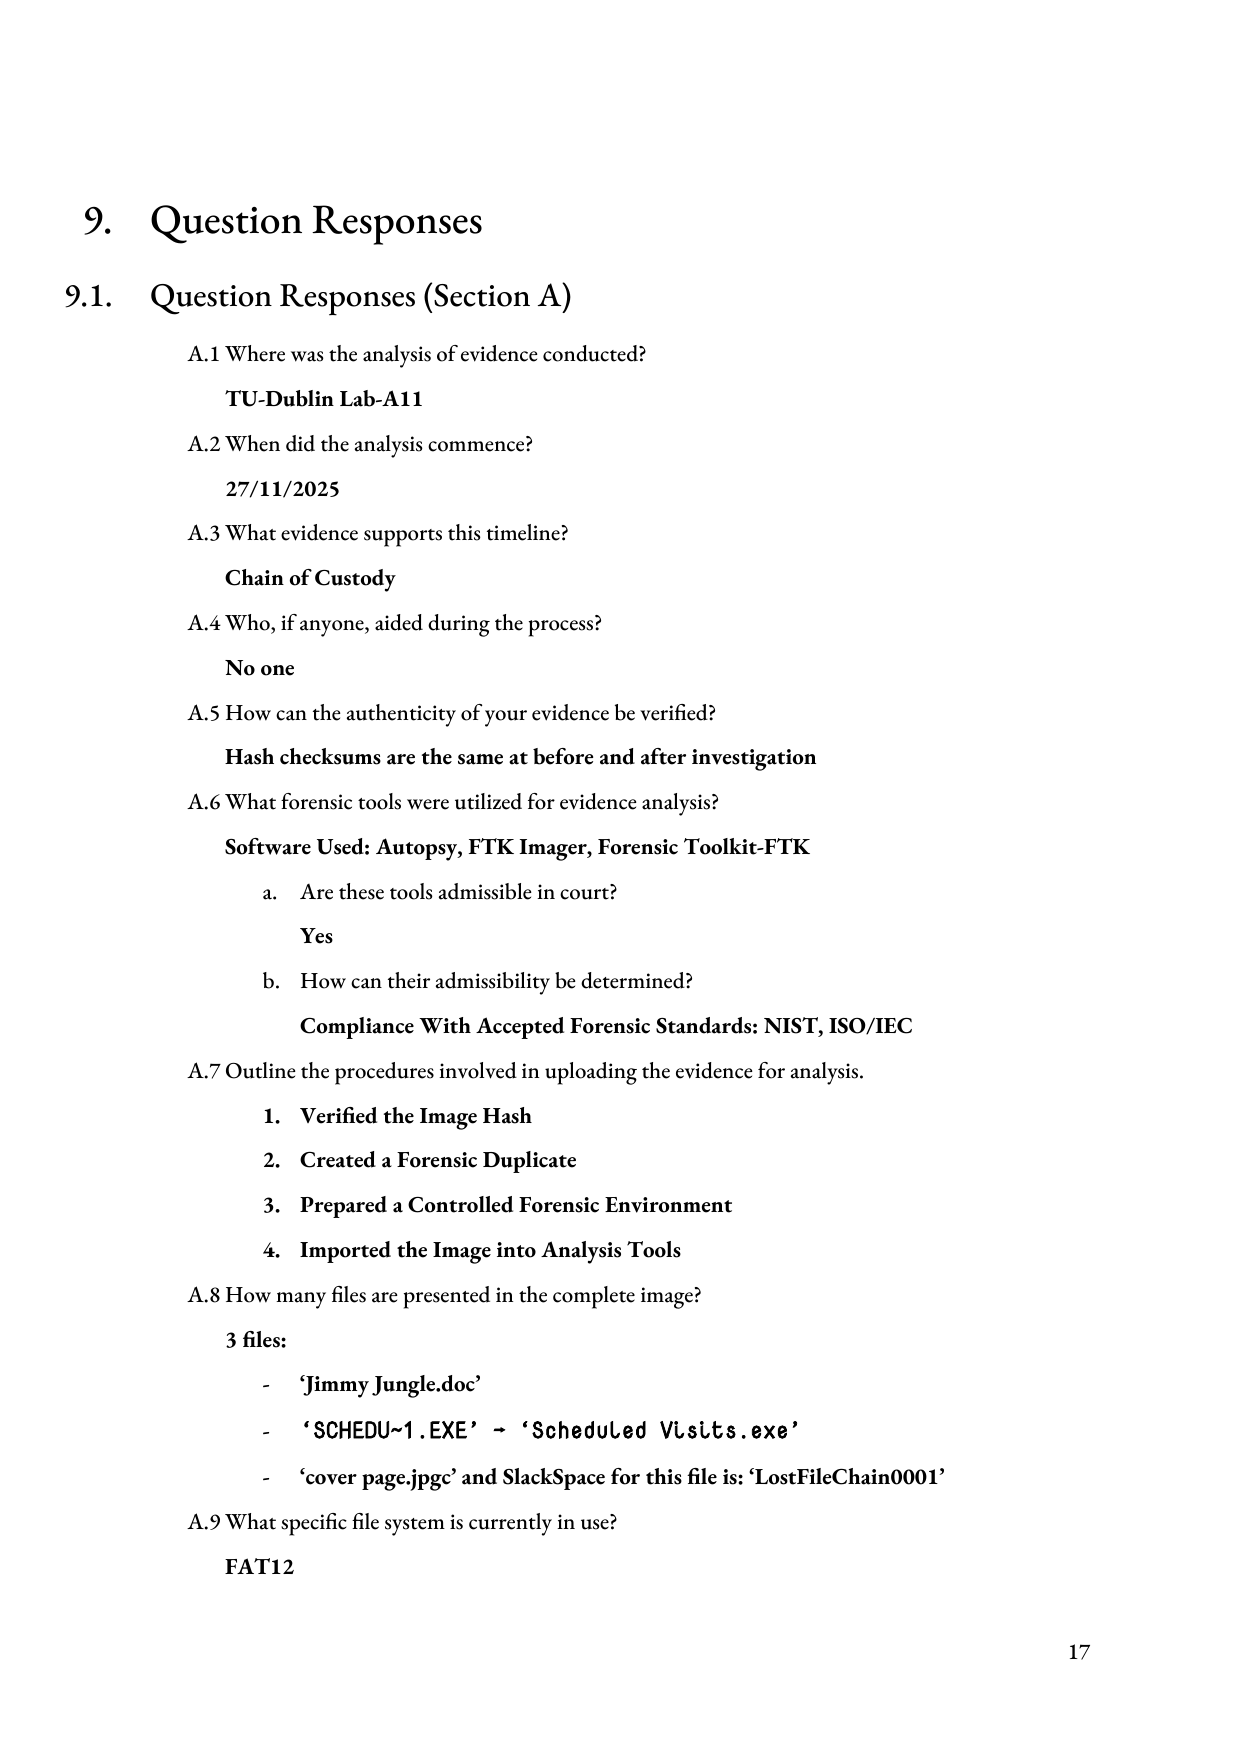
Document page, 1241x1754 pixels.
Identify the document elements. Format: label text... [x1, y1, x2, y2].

list Verified the Image Hash [262, 1100, 1090, 1130]
subtitle Question Responses [112, 192, 1090, 246]
list ‘Jimmy Jungle.doc’ [262, 1369, 1090, 1399]
list How many files are presented in the complete image? [187, 1279, 1090, 1309]
subtitle Question Responses (Section A) [112, 273, 1090, 317]
text Software Used: Autopsy, FTK Imager, Forensic Toolkit-FTK [225, 831, 1090, 861]
text 27/11/2025 [225, 473, 1090, 503]
list Where was the analysis of evidence conducted? [187, 338, 1090, 368]
text FAT12 [225, 1551, 1090, 1581]
text Compliance With Accepted Forensic Standards: NIST, ISO/IEC [300, 1010, 1090, 1040]
text Hash checksums are the same at before and after investigation [225, 742, 1090, 772]
list Created a Forensic Duplicate [262, 1145, 1090, 1175]
list What specific file system is currently in use? [187, 1506, 1090, 1536]
list What evidence supports this timeline? [187, 518, 1090, 548]
list How can their admissibility be determined? [262, 966, 1090, 996]
text Chain of Custody [225, 562, 1090, 592]
list Prepared a Controlled Forensic Environment [262, 1189, 1090, 1219]
list Are these tools admissible in court? [262, 876, 1090, 906]
text No one [225, 652, 1090, 682]
list ‘SCHEDU~1.EXE’ → ‘Scheduled Visits.exe’ [262, 1413, 1090, 1446]
text TU-Dublin Lab-A11 [225, 383, 1090, 413]
text Yes [300, 921, 1090, 951]
list Outline the procedures involved in uploading the evidence for analysis. [187, 1055, 1090, 1085]
list What forensic tools were utilized for evidence analysis? [187, 786, 1090, 816]
list Imported the Image into Analysis Tools [262, 1234, 1090, 1264]
list How can the authenticity of your evidence be verified? [187, 697, 1090, 727]
list ‘cover page.jpgc’ and SlackSpace for this file is: ‘LostFileChain0001’ [262, 1461, 1090, 1491]
list When did the analysis commence? [187, 428, 1090, 458]
list Who, if anyone, aided during the process? [187, 607, 1090, 637]
text 3 files: [225, 1324, 1090, 1354]
